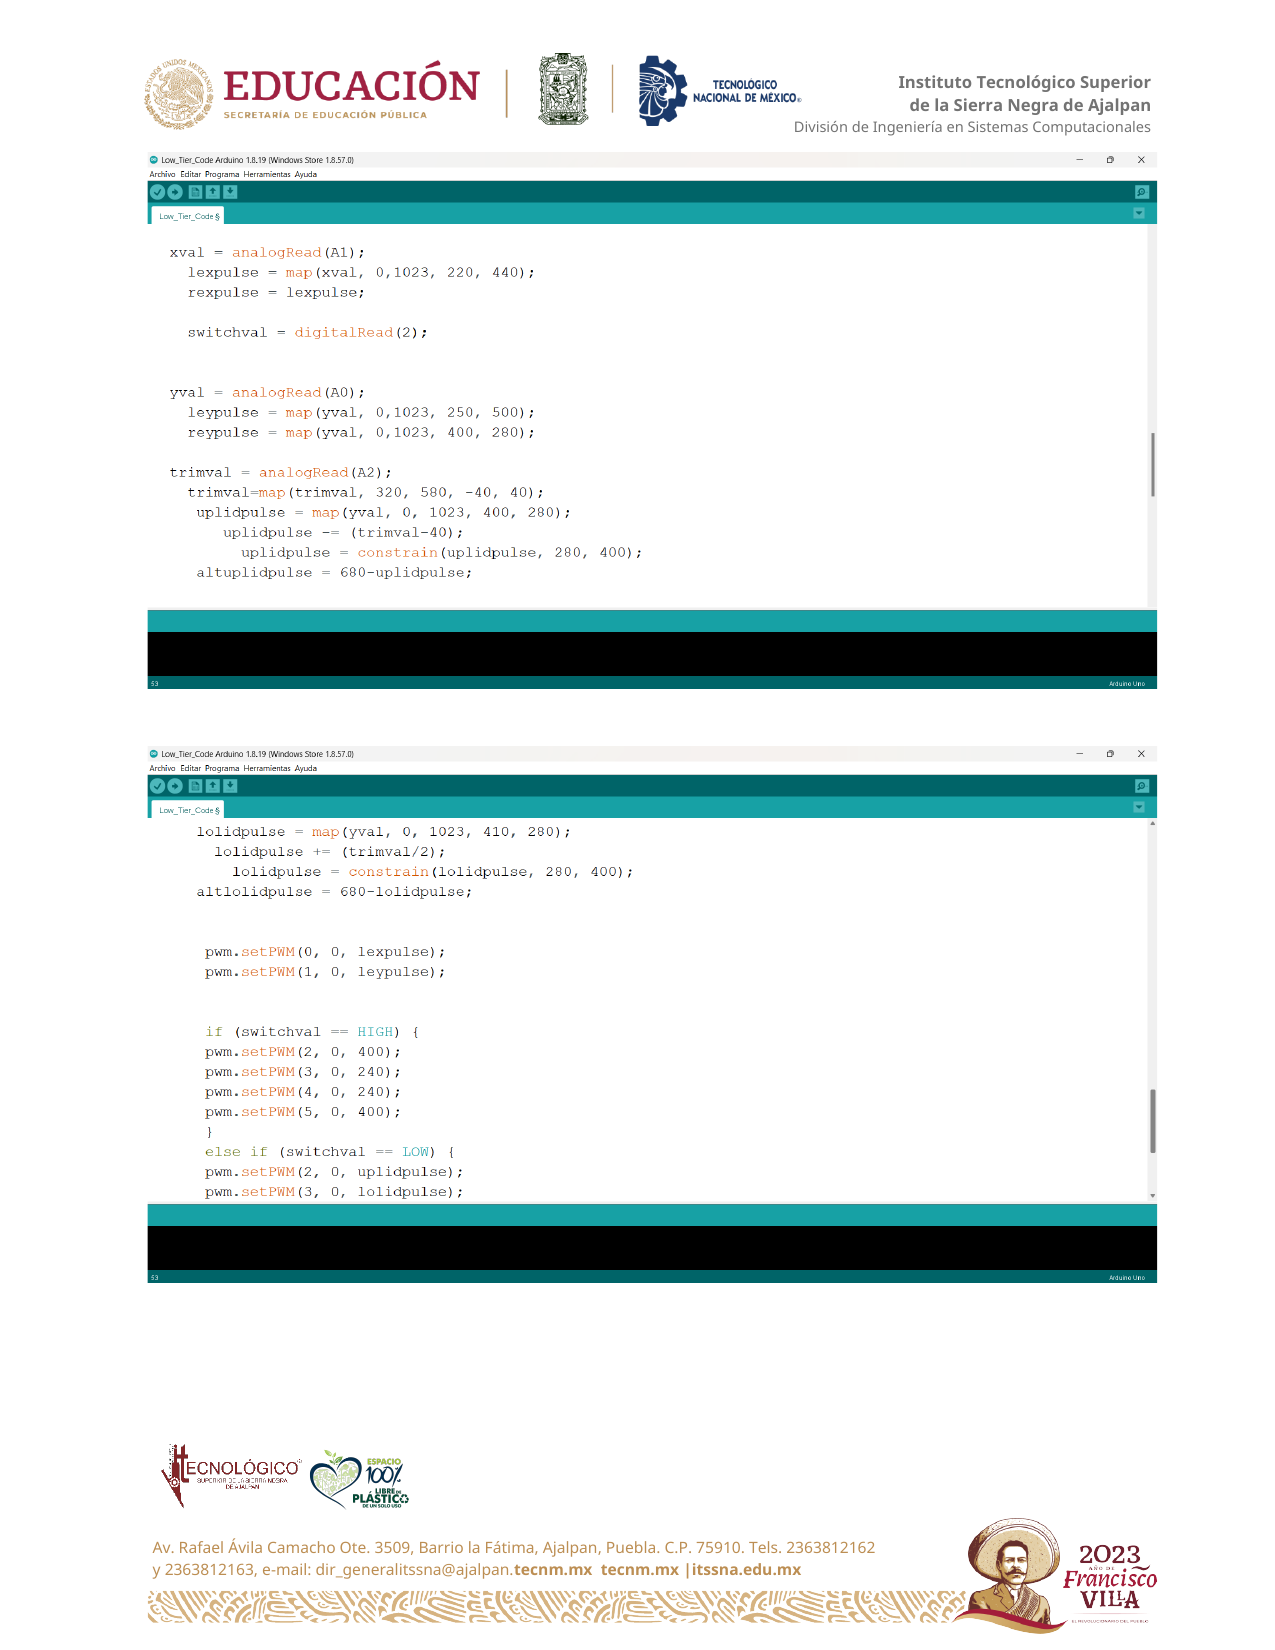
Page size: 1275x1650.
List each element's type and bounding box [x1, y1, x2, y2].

picture [147, 746, 1158, 1283]
picture [160, 1442, 414, 1513]
picture [147, 152, 1158, 689]
picture [137, 59, 531, 130]
picture [147, 1518, 1158, 1634]
picture [538, 53, 589, 125]
picture [596, 54, 808, 126]
